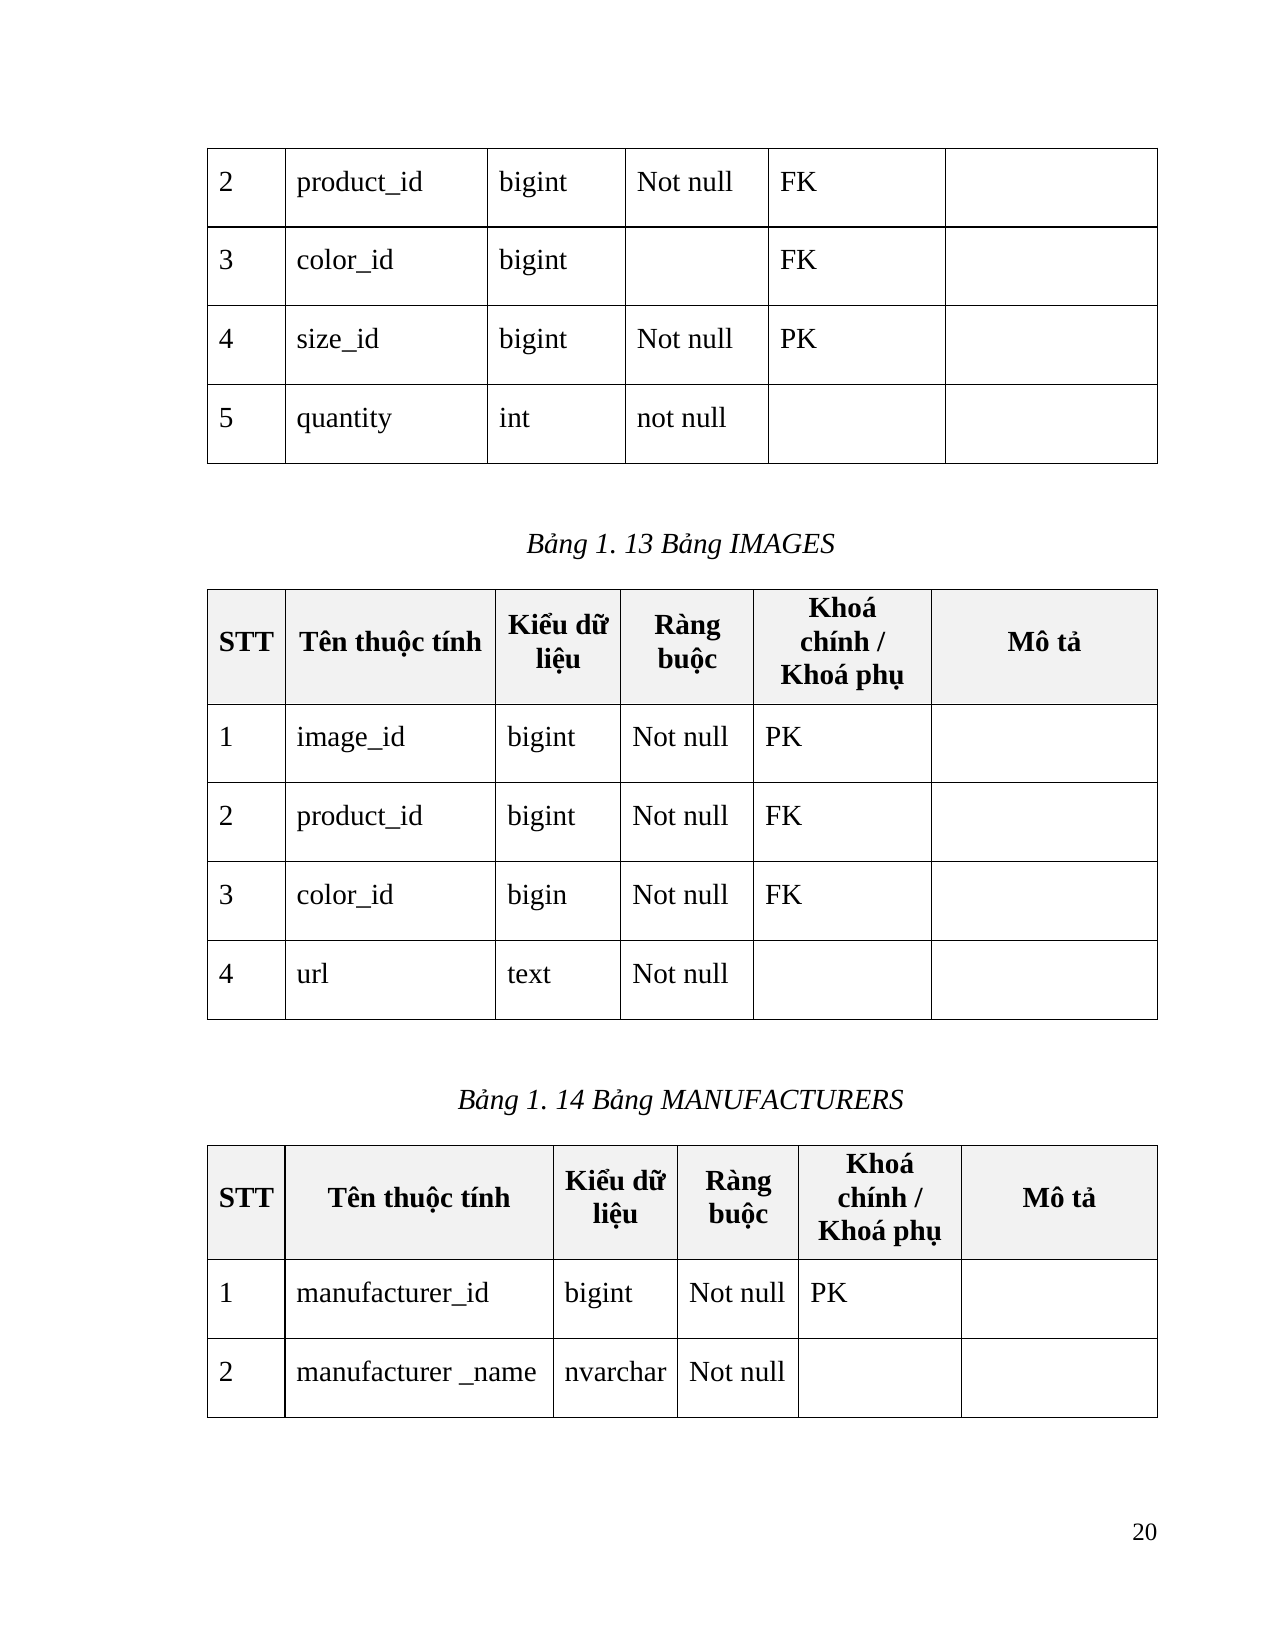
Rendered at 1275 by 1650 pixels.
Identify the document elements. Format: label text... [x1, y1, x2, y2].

table_cell bigint [496, 783, 620, 861]
table_header STT [208, 590, 285, 703]
table_cell int [488, 385, 625, 463]
table_cell 1 [208, 705, 285, 782]
table_cell image_id [286, 705, 495, 782]
table_header Tên thuộc tính [286, 590, 495, 703]
table_cell 4 [208, 941, 285, 1018]
table_cell manufacturer _name [286, 1339, 553, 1417]
table_cell [946, 149, 1157, 226]
table_cell [754, 941, 931, 1018]
table_cell color_id [286, 228, 487, 305]
text Bảng 1. 14 Bảng MANUFACTURERS [207, 1082, 1157, 1116]
table_cell Not null [626, 306, 768, 384]
table_cell [769, 385, 945, 463]
table_header STT [208, 1146, 284, 1259]
table_cell bigint [554, 1260, 677, 1338]
table_cell [799, 1339, 961, 1417]
table_cell text [496, 941, 620, 1018]
table_header Kiểu dữ liệu [554, 1146, 677, 1259]
table_cell [932, 862, 1157, 940]
table_cell [946, 306, 1157, 384]
table_cell Not null [621, 941, 753, 1018]
table_cell Not null [678, 1260, 798, 1338]
table_cell 4 [208, 306, 285, 384]
table_cell nvarchar [554, 1339, 677, 1417]
table_cell not null [626, 385, 768, 463]
table_cell manufacturer_id [286, 1260, 553, 1338]
table_cell 2 [208, 149, 285, 226]
table_cell FK [769, 149, 945, 226]
table_cell [946, 385, 1157, 463]
table_header Mô tả [962, 1146, 1157, 1259]
table_cell bigint [488, 228, 625, 305]
table_cell quantity [286, 385, 487, 463]
table_cell 5 [208, 385, 285, 463]
table_header Ràng buộc [678, 1146, 798, 1259]
table_cell 2 [208, 783, 285, 861]
table_cell [932, 941, 1157, 1018]
table_cell [626, 228, 768, 305]
table_cell [932, 783, 1157, 861]
table_cell PK [769, 306, 945, 384]
table_cell url [286, 941, 495, 1018]
table_cell 2 [208, 1339, 284, 1417]
table_header Mô tả [932, 590, 1157, 703]
table_cell Not null [621, 862, 753, 940]
table_header Khoá chính / Khoá phụ [799, 1146, 961, 1259]
text Bảng 1. 13 Bảng IMAGES [207, 527, 1157, 560]
table_cell product_id [286, 149, 487, 226]
table_cell [962, 1339, 1157, 1417]
table_cell color_id [286, 862, 495, 940]
table_cell FK [769, 228, 945, 305]
table_cell PK [799, 1260, 961, 1338]
table_cell bigint [488, 306, 625, 384]
table_cell 3 [208, 862, 285, 940]
table_cell product_id [286, 783, 495, 861]
table_cell FK [754, 783, 931, 861]
table_cell FK [754, 862, 931, 940]
table_cell Not null [621, 783, 753, 861]
table_header Khoá chính / Khoá phụ [754, 590, 931, 703]
table_header Kiểu dữ liệu [496, 590, 620, 703]
table_cell Not null [678, 1339, 798, 1417]
table_cell 3 [208, 228, 285, 305]
table_cell bigin [496, 862, 620, 940]
table_cell [932, 705, 1157, 782]
table_cell PK [754, 705, 931, 782]
table_cell size_id [286, 306, 487, 384]
table_cell bigint [488, 149, 625, 226]
table_cell Not null [626, 149, 768, 226]
table_cell [946, 228, 1157, 305]
table_cell bigint [496, 705, 620, 782]
table_cell [962, 1260, 1157, 1338]
table_cell Not null [621, 705, 753, 782]
table_cell 1 [208, 1260, 284, 1338]
table_header Ràng buộc [621, 590, 753, 703]
table_header Tên thuộc tính [286, 1146, 553, 1259]
